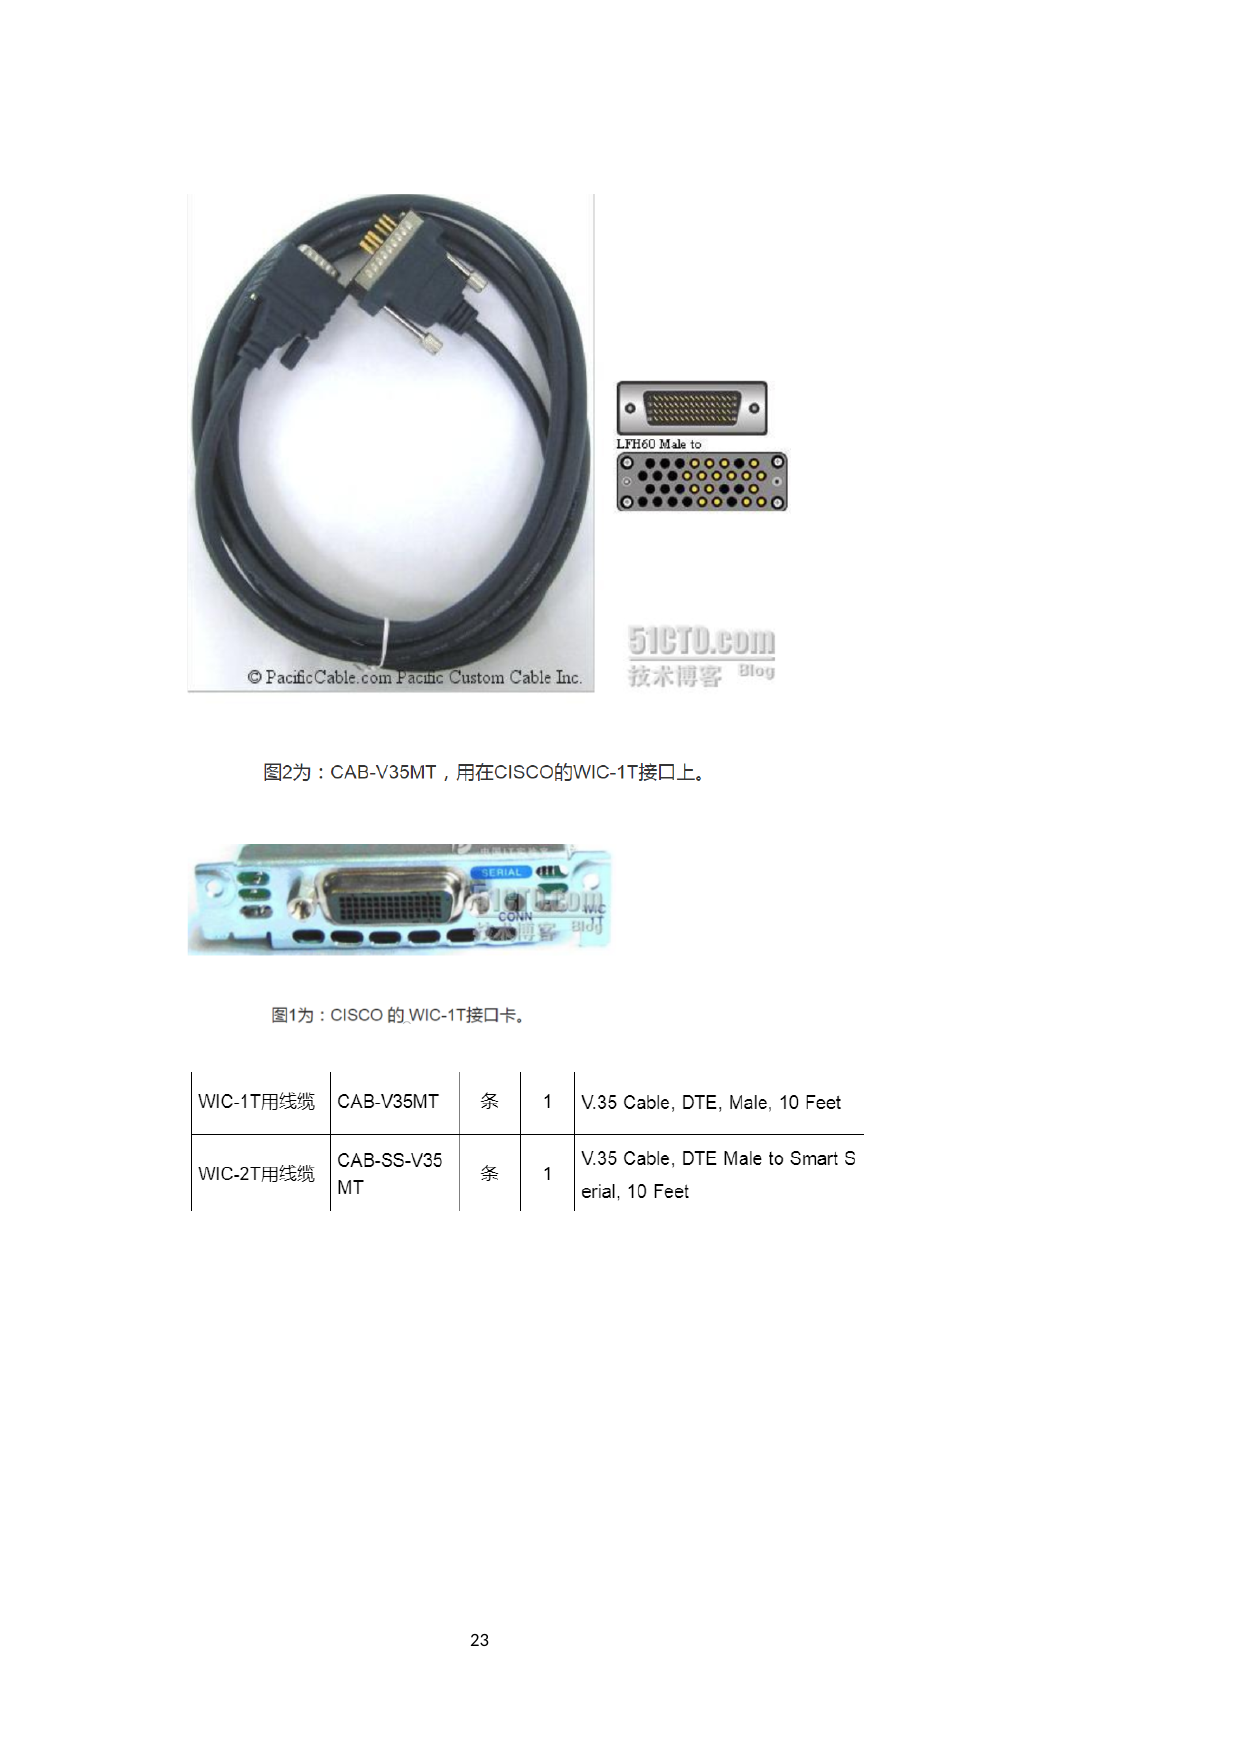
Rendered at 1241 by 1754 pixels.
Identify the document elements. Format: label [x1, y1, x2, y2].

picture [187, 844, 617, 1024]
picture [187, 194, 809, 790]
picture [187, 1072, 864, 1211]
